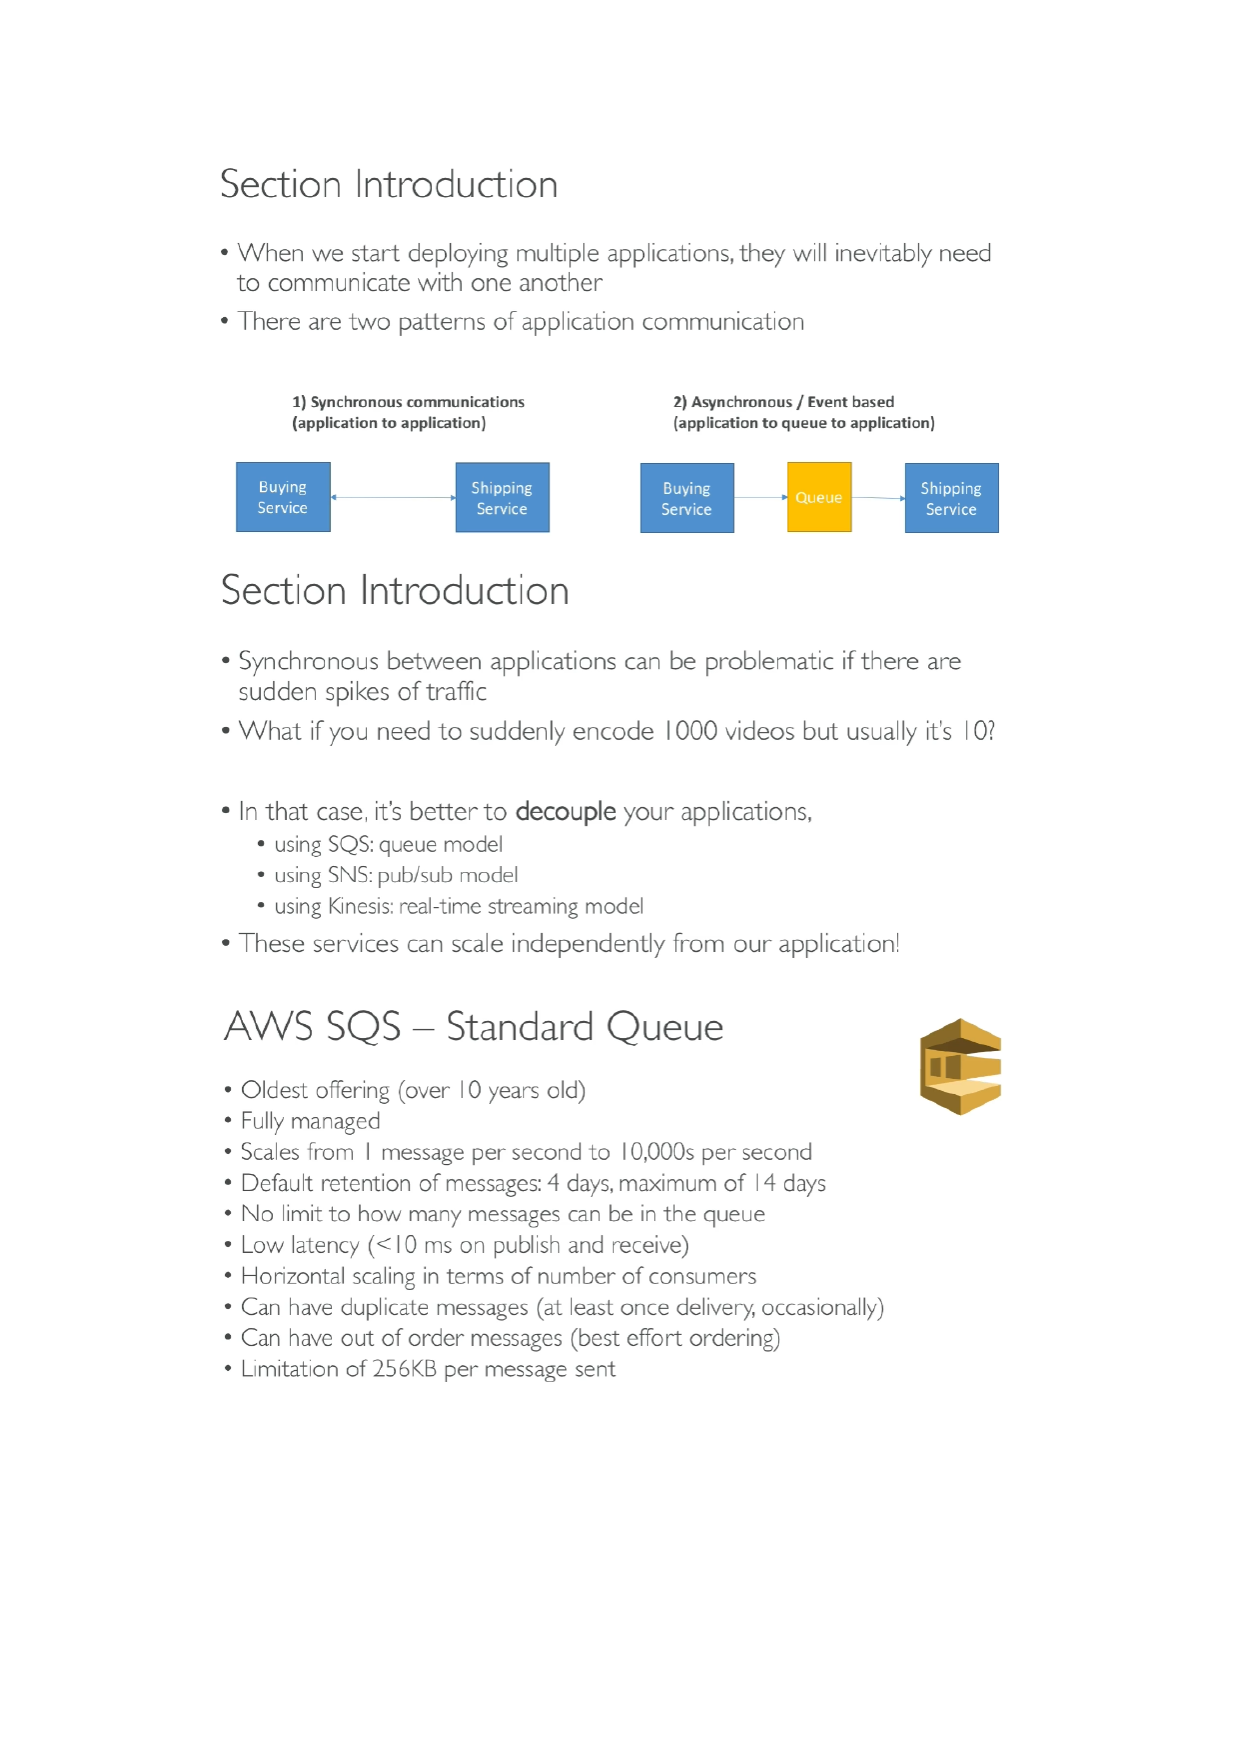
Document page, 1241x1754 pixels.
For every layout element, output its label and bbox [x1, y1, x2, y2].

picture [187, 150, 1053, 1396]
